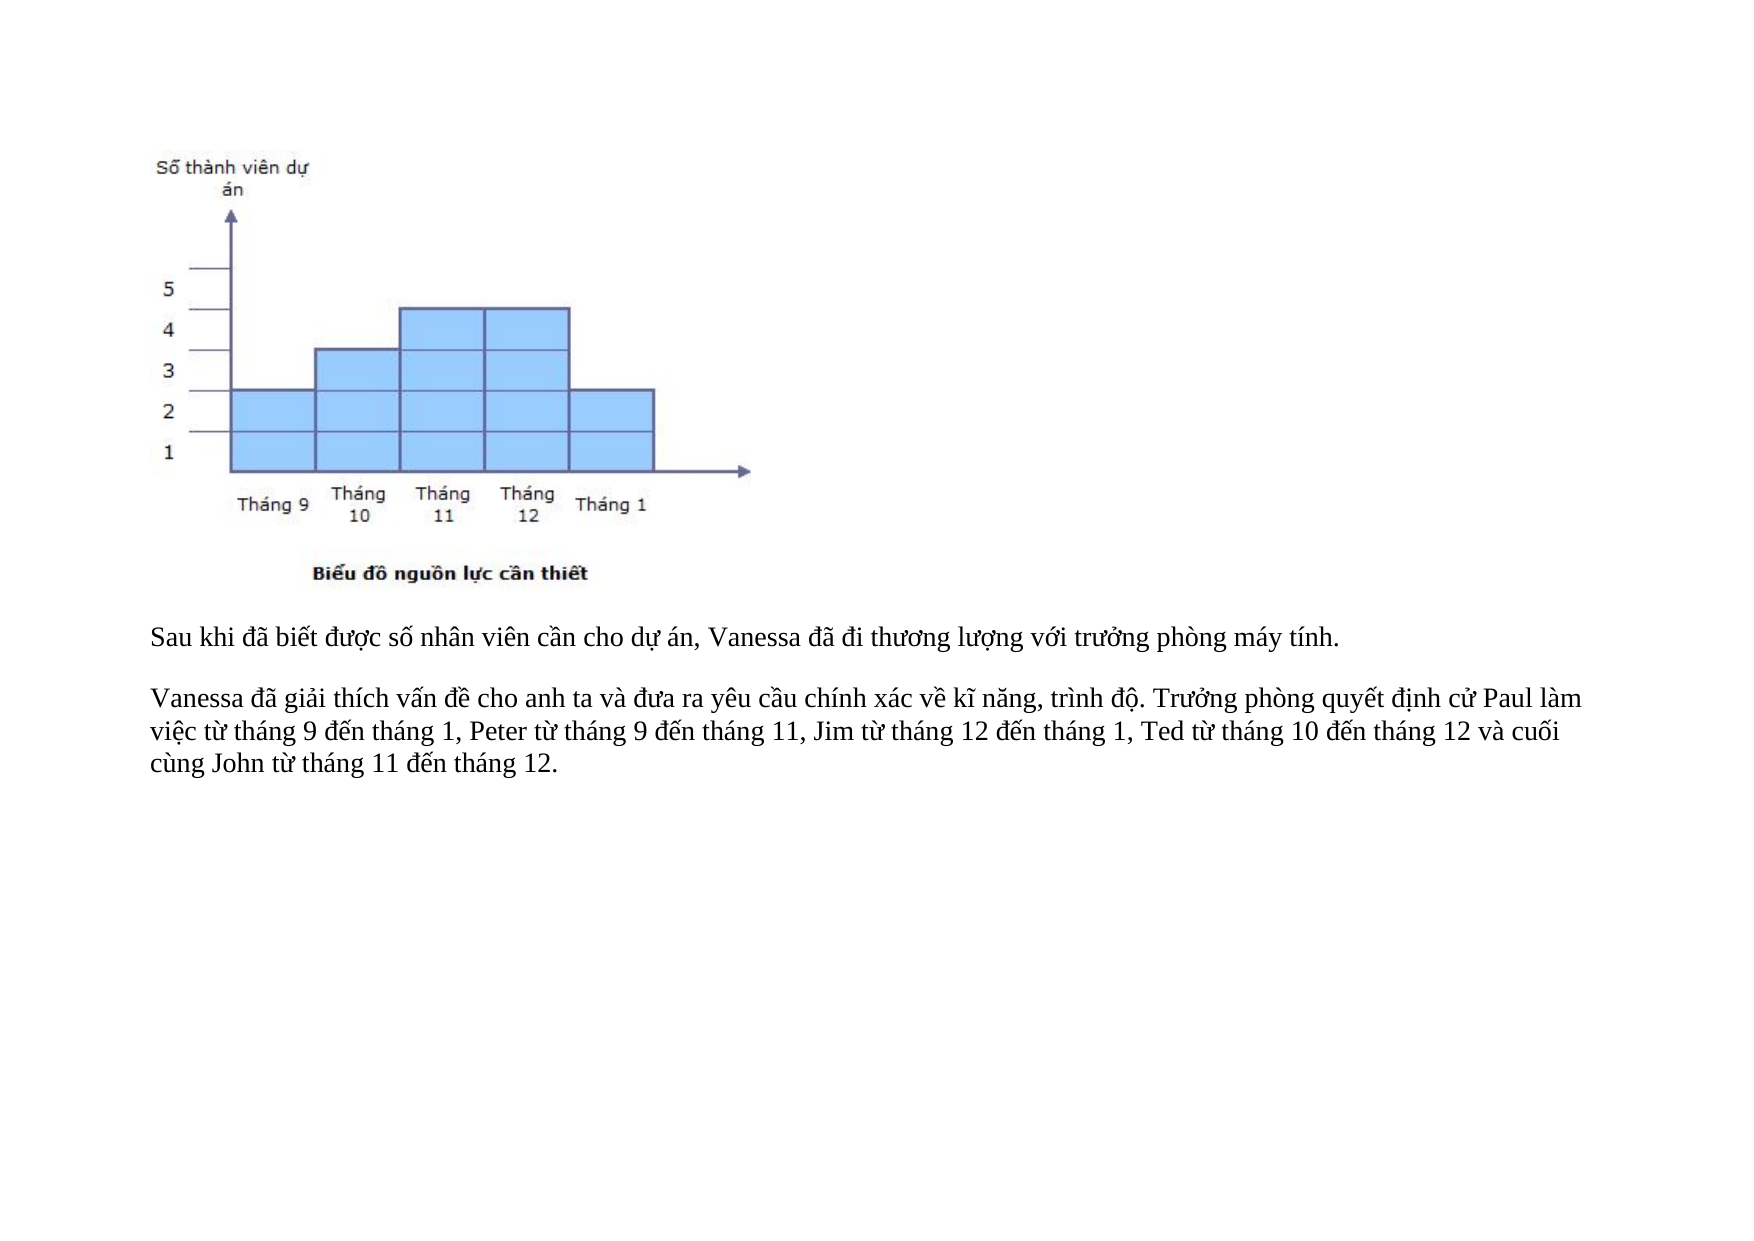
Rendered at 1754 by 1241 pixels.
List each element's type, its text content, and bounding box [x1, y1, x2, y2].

text Vanessa đã giải thích vấn đề cho anh ta và đưa ra yêu cầu chính xác về kĩ năng, trình độ. Trưởng phòng quyết định cử Paul làm việc từ tháng 9 đến tháng 1, Peter từ tháng 9 đến tháng 11, Jim từ tháng 12 đến tháng 1, Ted từ tháng 10 đến tháng 12 và cuối cùng John từ tháng 11 đến tháng 12. [150, 681, 1604, 778]
text Sau khi đã biết được số nhân viên cần cho dự án, Vanessa đã đi thương lượng với trưởng phòng máy tính. [150, 619, 1604, 652]
picture [150, 150, 765, 591]
